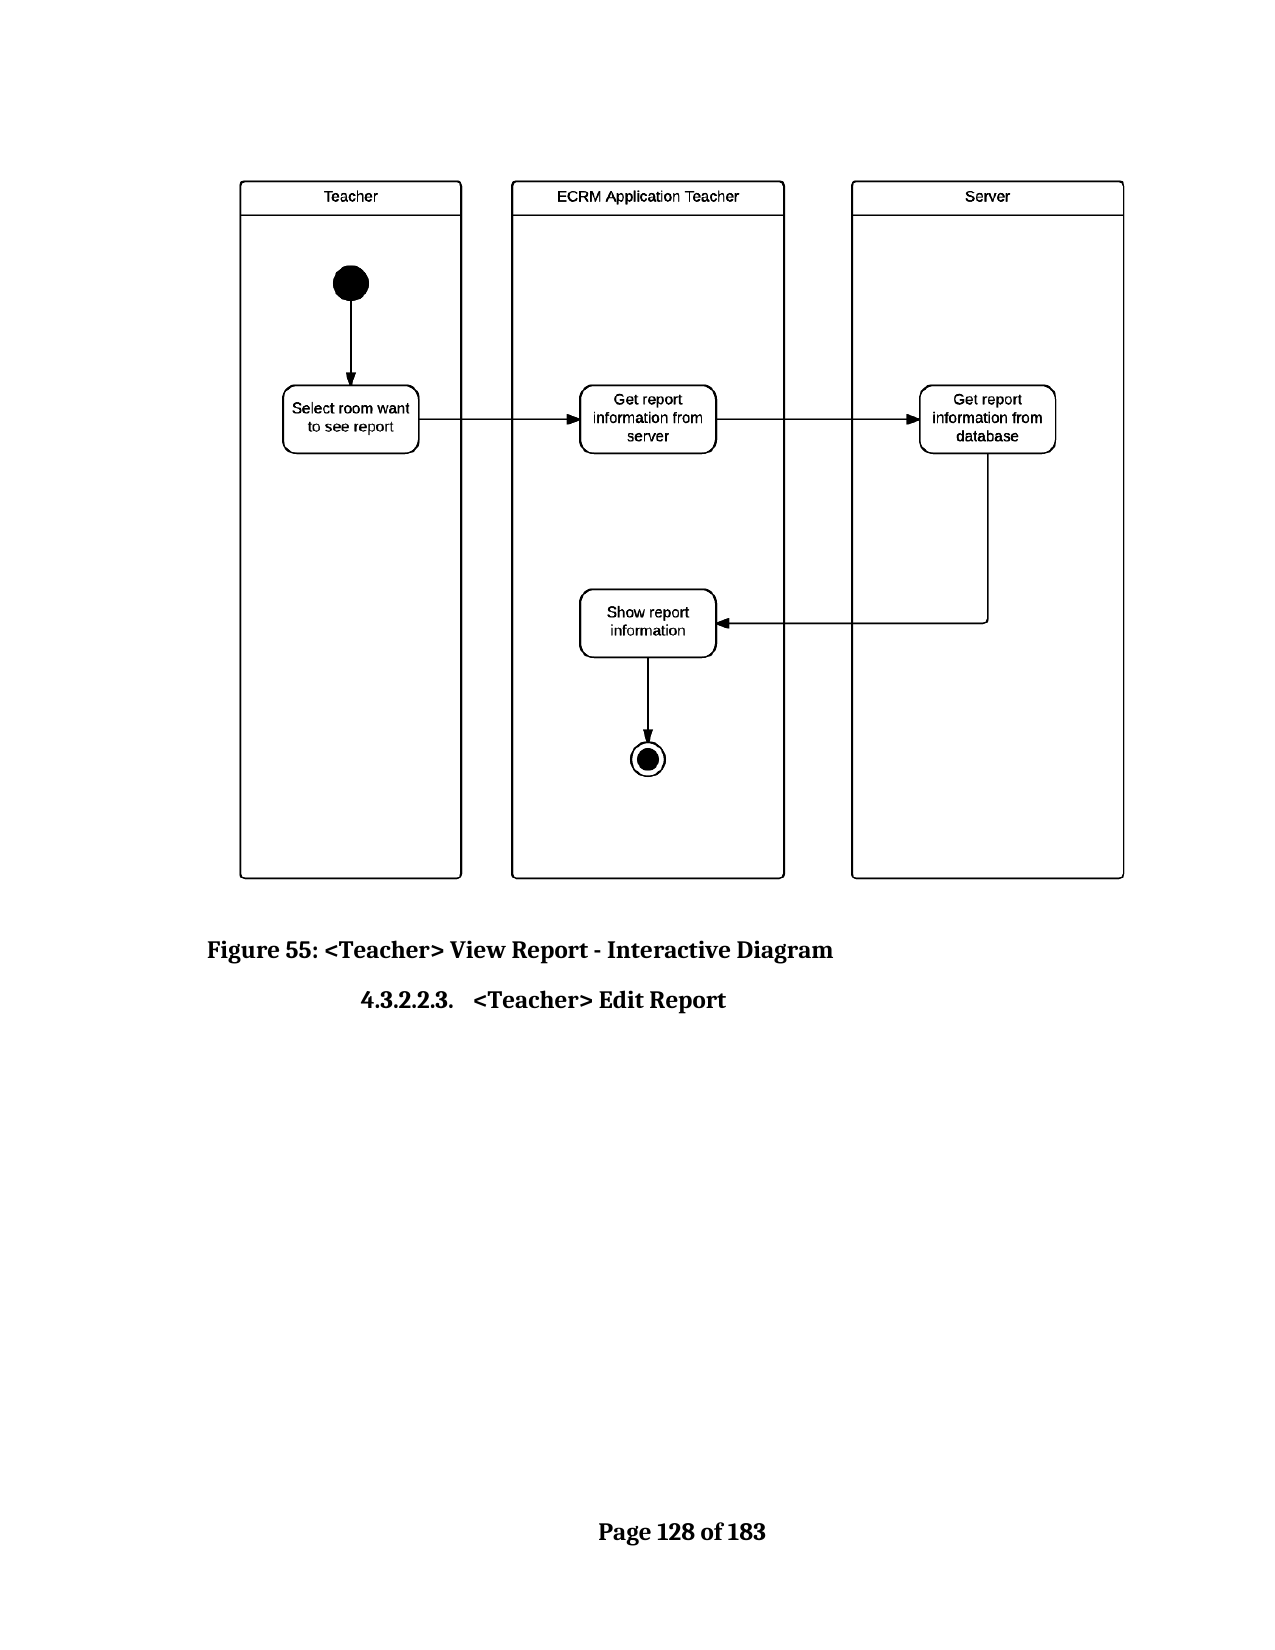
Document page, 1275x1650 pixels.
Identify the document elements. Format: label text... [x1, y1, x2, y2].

picture [206, 147, 1157, 912]
list <Teacher> Edit Report [454, 986, 1157, 1014]
